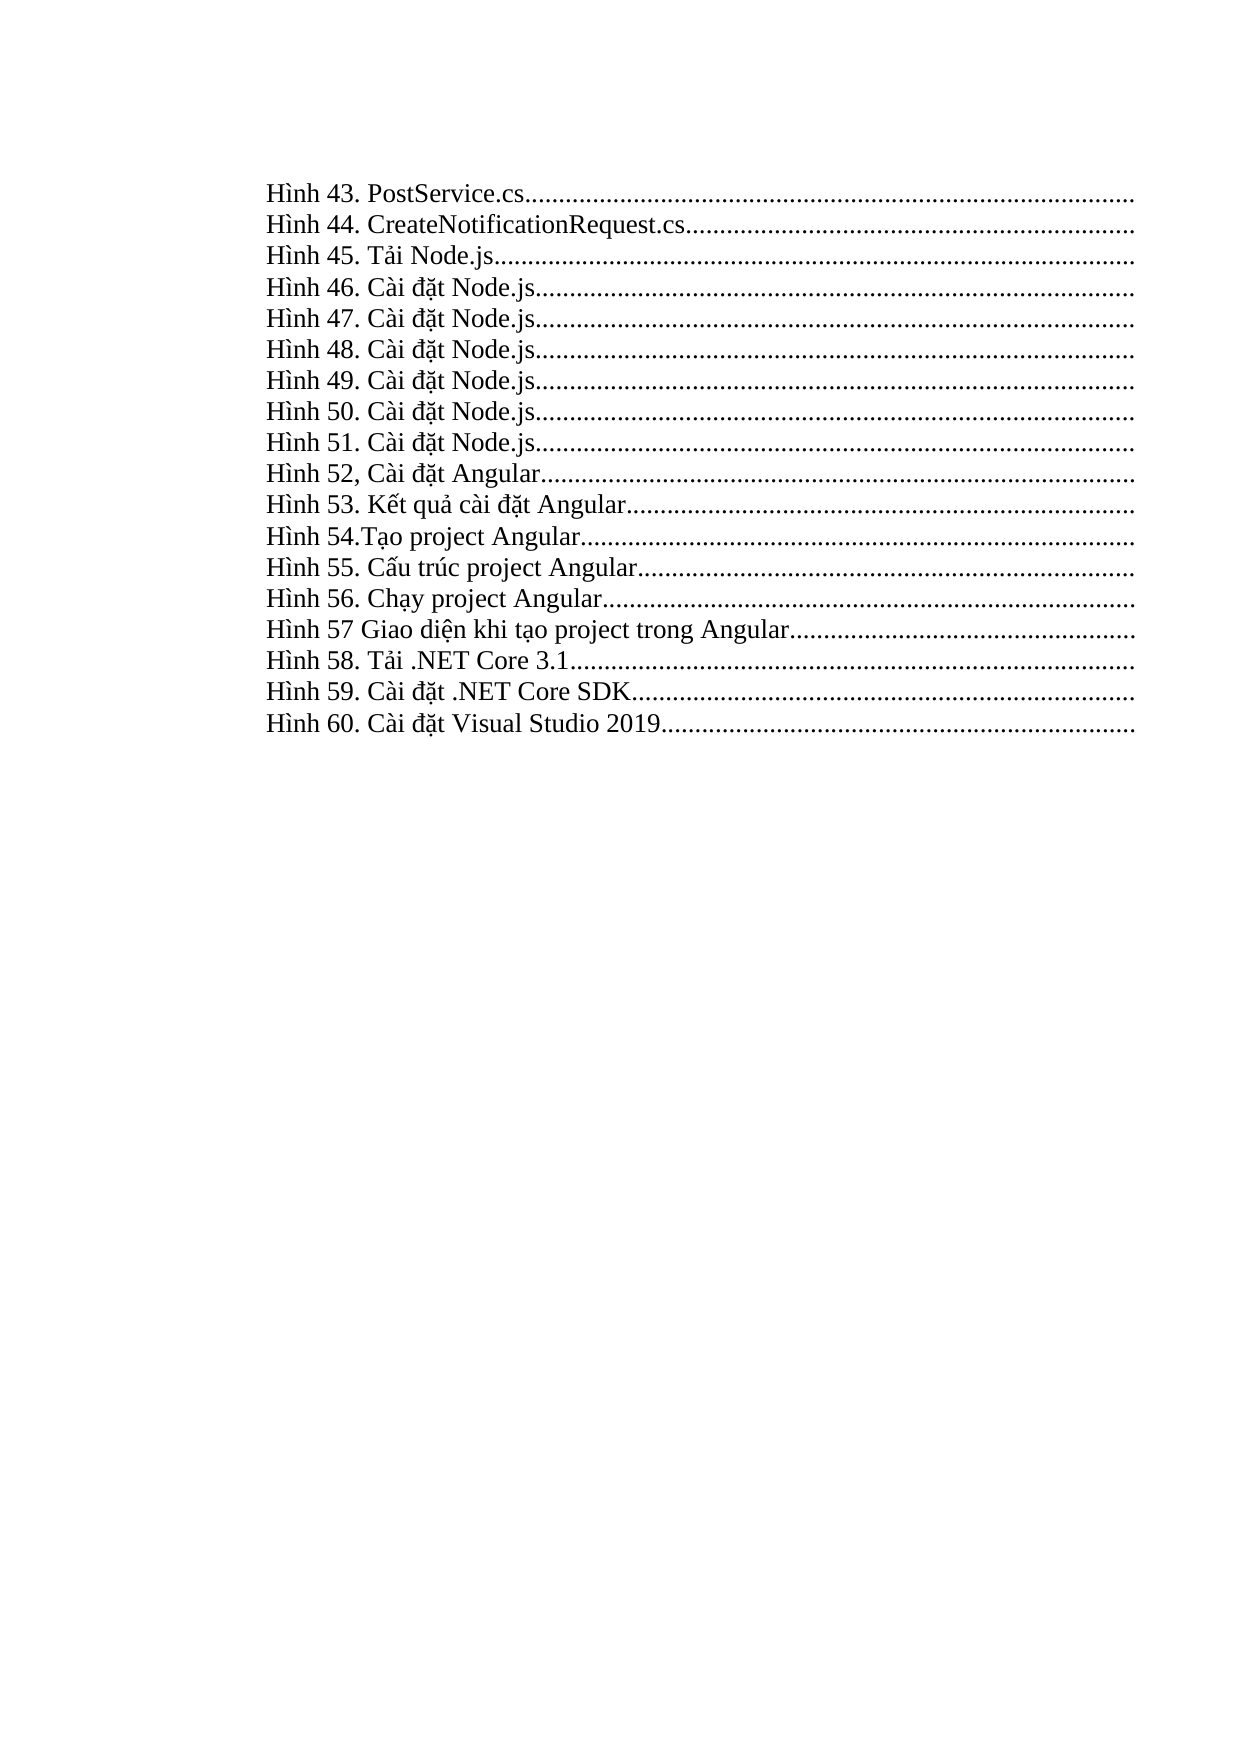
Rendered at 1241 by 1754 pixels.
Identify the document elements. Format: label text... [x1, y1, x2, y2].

text Hình 45. Tải Node.js 1 [207, 239, 1122, 271]
text Hình 54.Tạo project Angular 1 [207, 520, 1122, 551]
text Hình 43. PostService.cs 1 [207, 177, 1122, 208]
text Hình 53. Kết quả cài đặt Angular 1 [207, 489, 1122, 520]
text Hình 44. CreateNotificationRequest.cs 1 [207, 208, 1122, 239]
text Hình 59. Cài đặt .NET Core SDK 1 [207, 676, 1122, 707]
text Hình 51. Cài đặt Node.js 1 [207, 426, 1122, 457]
text Hình 58. Tải .NET Core 3.1 1 [207, 644, 1122, 676]
text Hình 49. Cài đặt Node.js 1 [207, 364, 1122, 395]
text Hình 47. Cài đặt Node.js 1 [207, 302, 1122, 333]
text Hình 55. Cấu trúc project Angular 1 [207, 551, 1122, 582]
text Hình 56. Chạy project Angular 1 [207, 582, 1122, 613]
text Hình 48. Cài đặt Node.js 1 [207, 333, 1122, 364]
text Hình 57 Giao diện khi tạo project trong Angular 1 [207, 613, 1122, 644]
text Hình 52, Cài đặt Angular 1 [207, 457, 1122, 489]
text Hình 46. Cài đặt Node.js 1 [207, 271, 1122, 302]
text Hình 60. Cài đặt Visual Studio 2019 1 [207, 707, 1122, 738]
text Hình 50. Cài đặt Node.js 1 [207, 395, 1122, 426]
